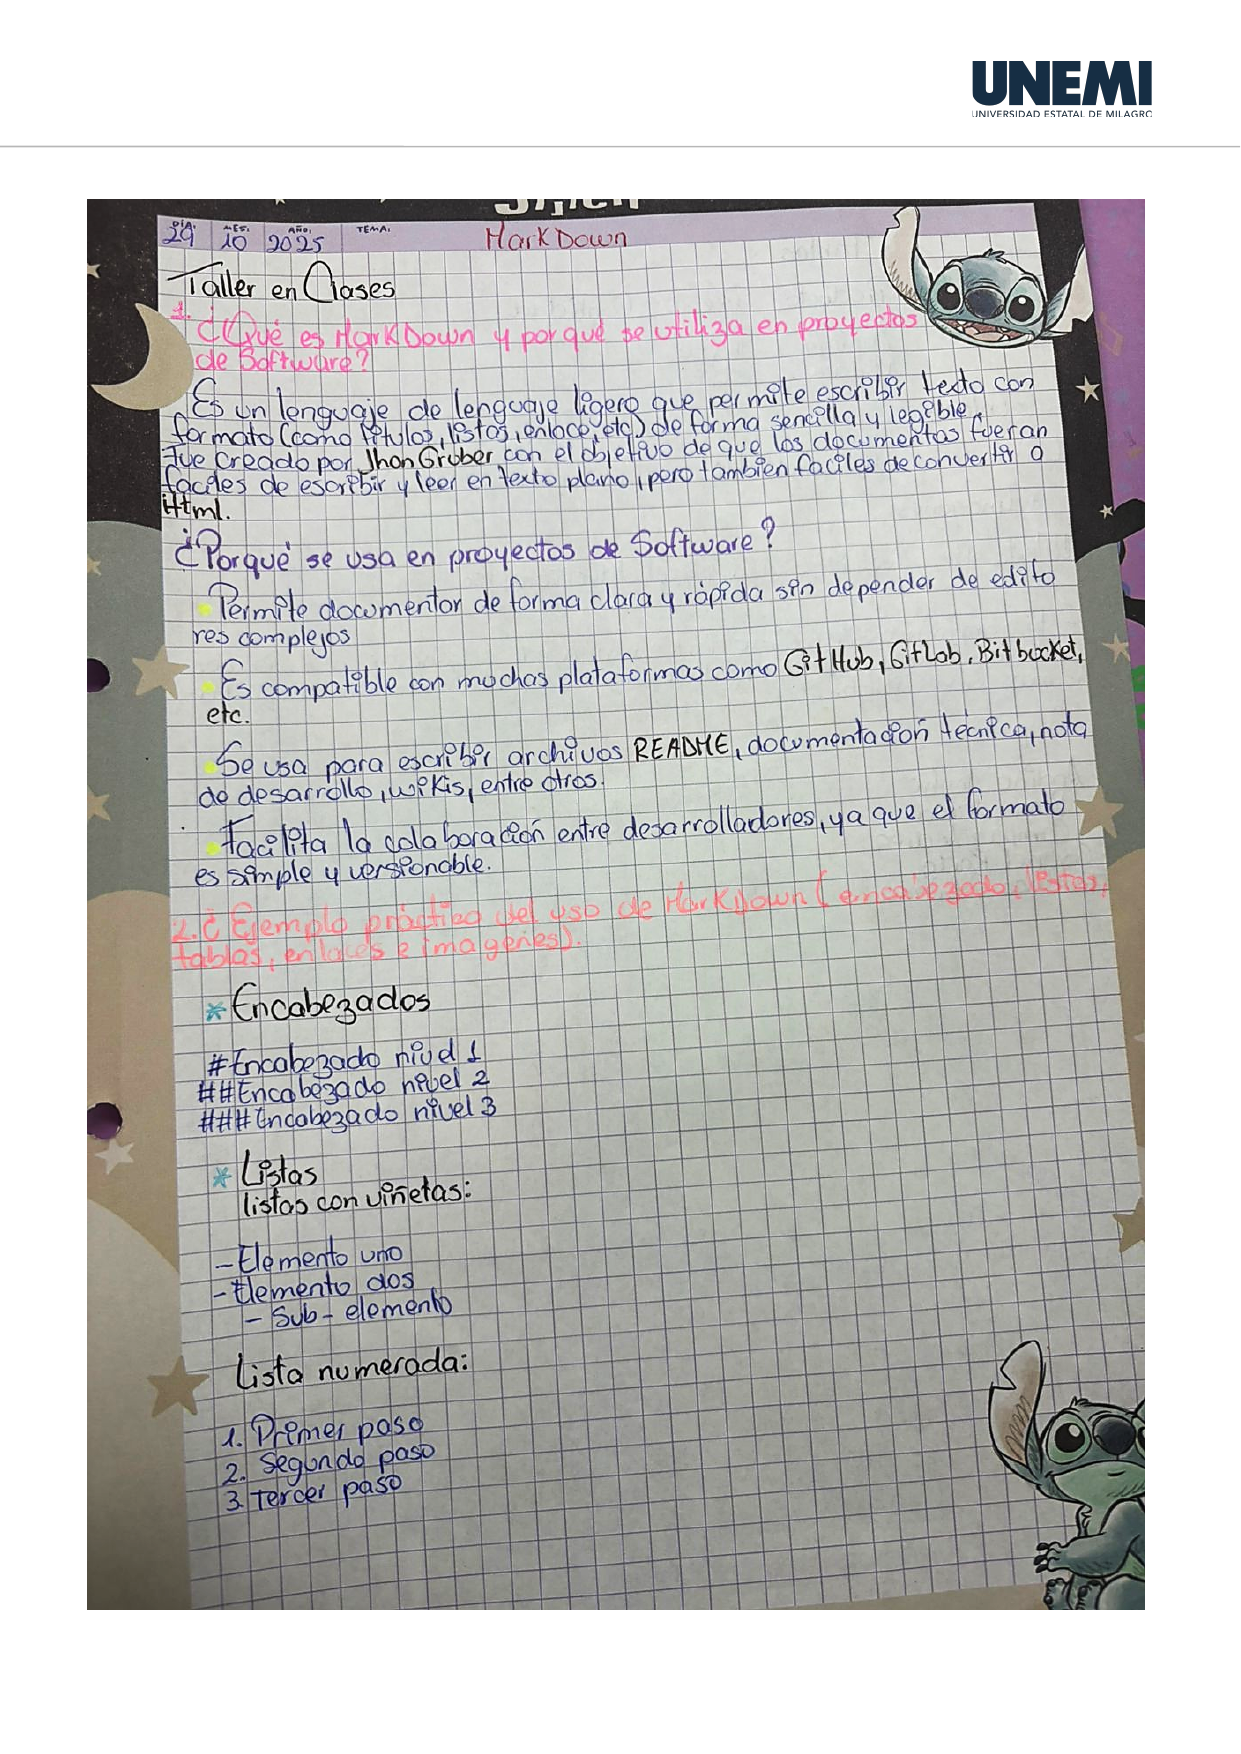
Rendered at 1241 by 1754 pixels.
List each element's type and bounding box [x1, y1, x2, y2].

picture [87, 199, 1145, 1610]
picture [972, 61, 1152, 117]
